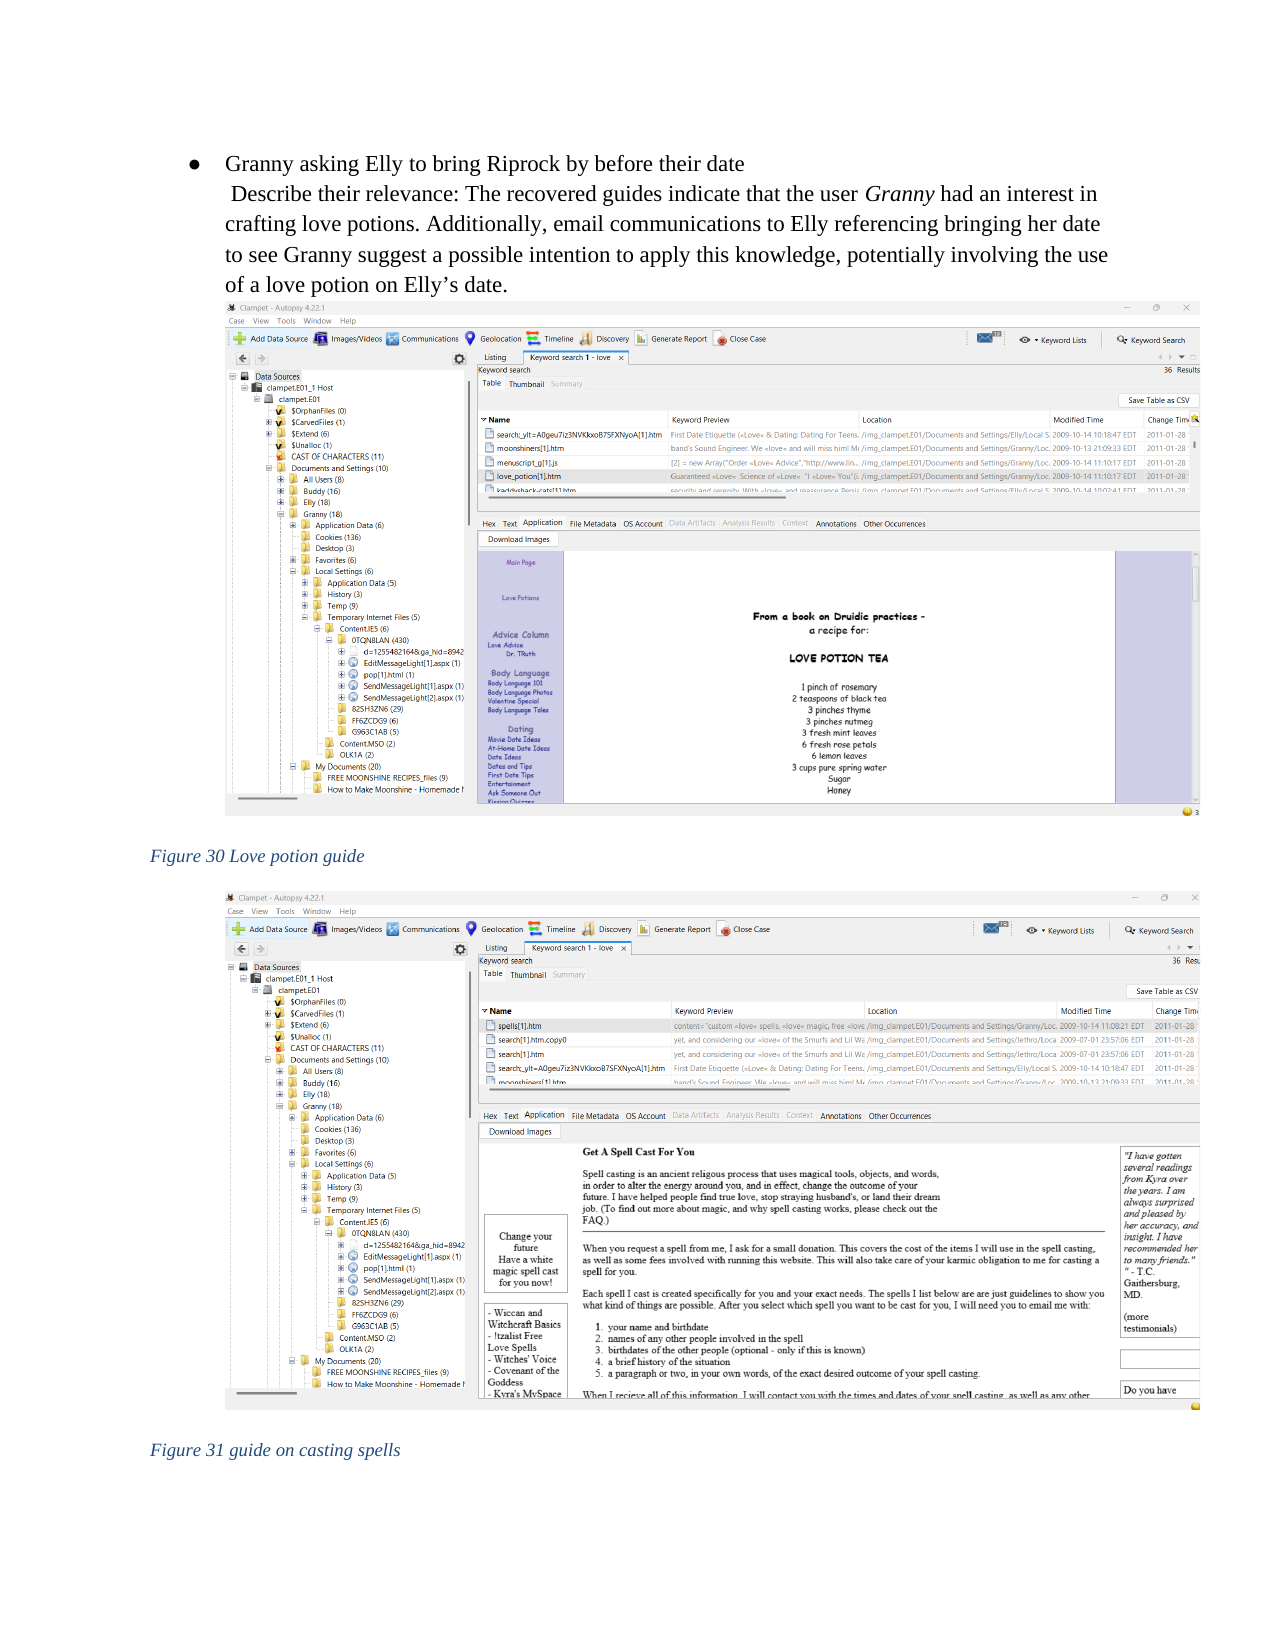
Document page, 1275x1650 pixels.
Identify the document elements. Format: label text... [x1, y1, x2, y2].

picture [225, 891, 1200, 1410]
text Figure 30 Love potion guide [150, 844, 1125, 866]
picture [225, 301, 1200, 816]
text Figure 31 guide on casting spells [150, 1439, 1125, 1460]
